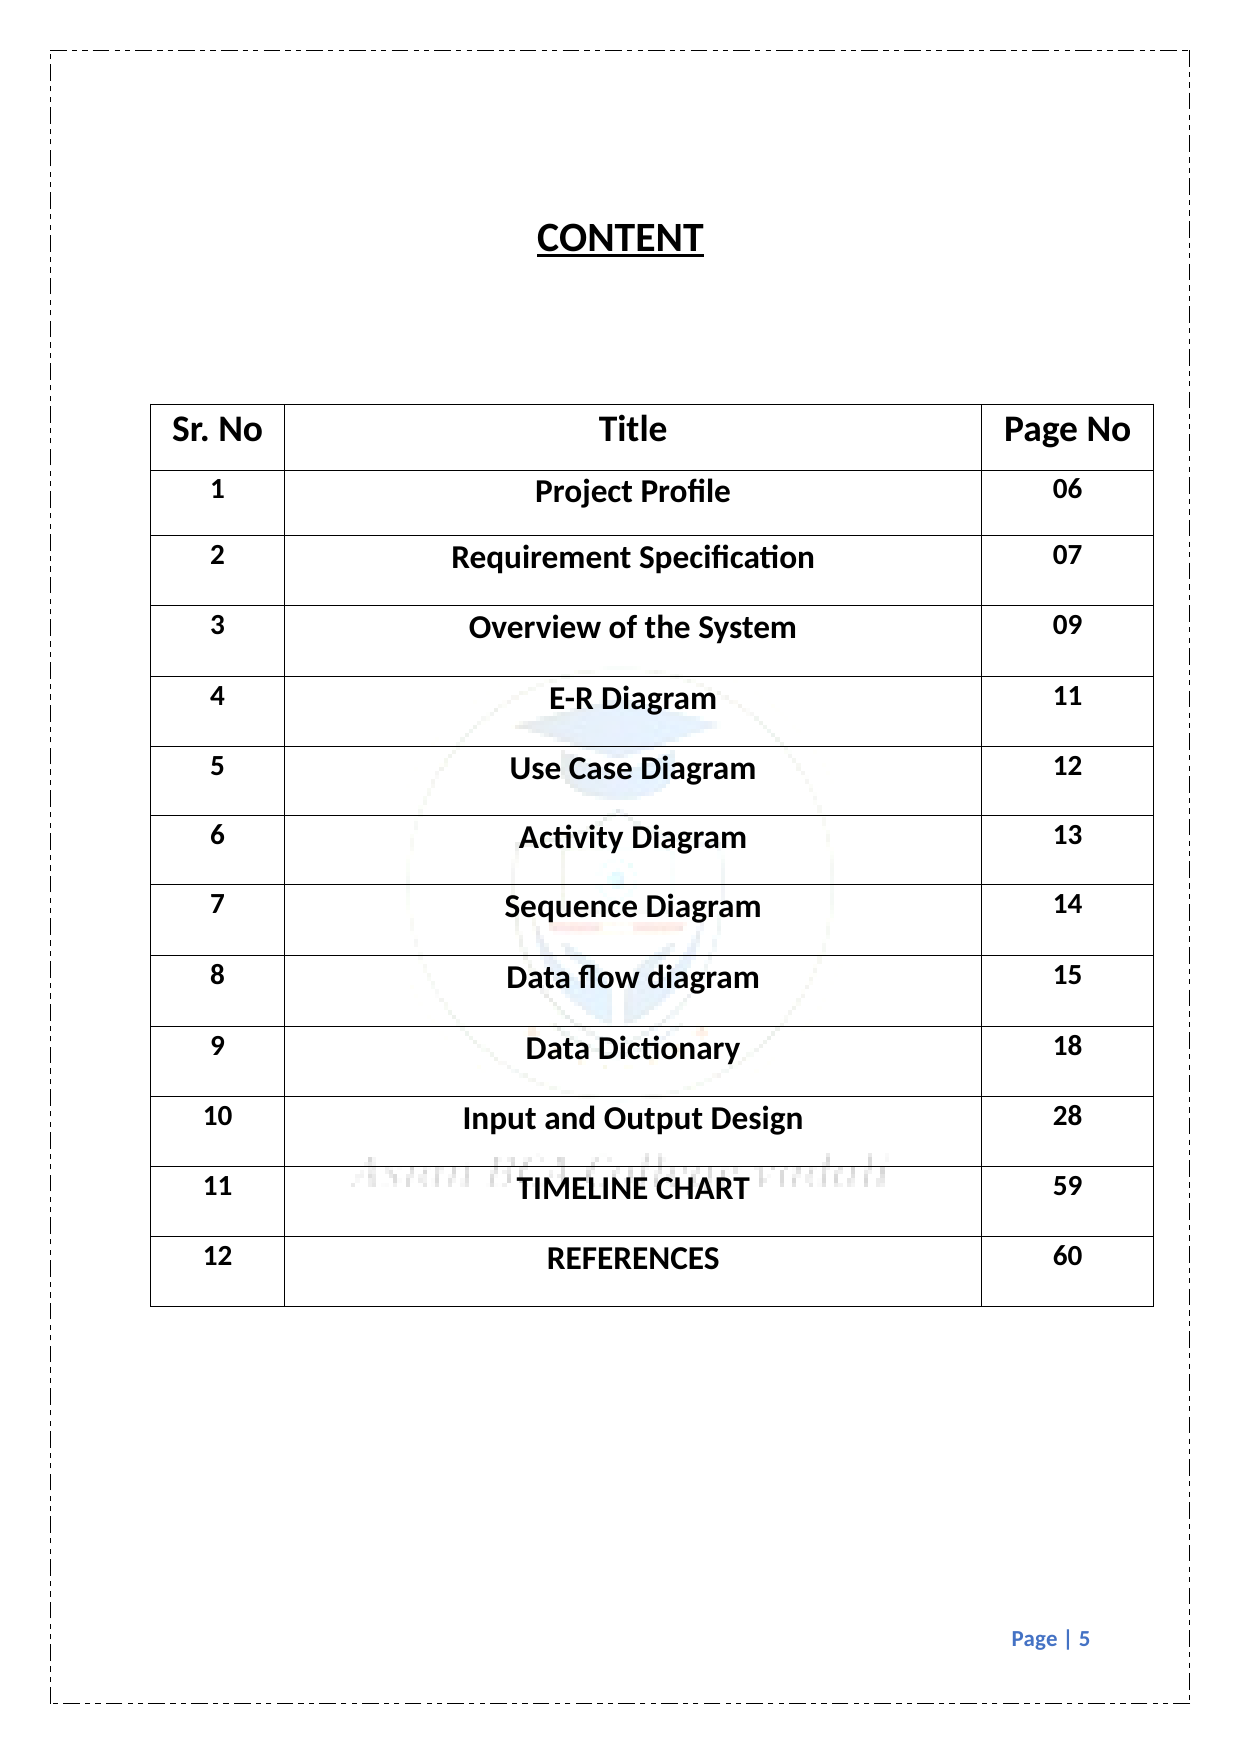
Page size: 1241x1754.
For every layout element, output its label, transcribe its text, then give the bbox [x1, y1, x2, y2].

table_cell 07 [982, 536, 1153, 605]
table_cell 11 [151, 1167, 284, 1236]
table_cell 06 [982, 471, 1153, 535]
table_cell 09 [982, 606, 1153, 676]
table_cell 11 [982, 677, 1153, 746]
table_cell 15 [982, 956, 1153, 1026]
table_cell Overview of the System [285, 606, 981, 676]
table_cell 28 [982, 1097, 1153, 1166]
table_cell Data flow diagram [285, 956, 981, 1026]
table_cell 12 [982, 747, 1153, 815]
table_cell Requirement Specification [285, 536, 981, 605]
table_cell 6 [151, 816, 284, 884]
table_cell Input and Output Design [285, 1097, 981, 1166]
table_cell 59 [982, 1167, 1153, 1236]
table_cell Activity Diagram [285, 816, 981, 884]
table_cell 3 [151, 606, 284, 676]
table_cell 4 [151, 677, 284, 746]
table_cell Sequence Diagram [285, 885, 981, 955]
table_cell 5 [151, 747, 284, 815]
table_cell 60 [982, 1237, 1153, 1306]
table_cell 2 [151, 536, 284, 605]
table_cell 7 [151, 885, 284, 955]
table_cell 8 [151, 956, 284, 1026]
table_cell 9 [151, 1027, 284, 1096]
table_header Title [285, 405, 981, 469]
table_cell 18 [982, 1027, 1153, 1096]
table_cell 1 [151, 471, 284, 535]
table_cell 10 [151, 1097, 284, 1166]
table_cell TIMELINE CHART [285, 1167, 981, 1236]
table_cell REFERENCES [285, 1237, 981, 1306]
table_cell 12 [151, 1237, 284, 1306]
table_cell Use Case Diagram [285, 747, 981, 815]
table_header Page No [982, 405, 1153, 469]
table_cell Data Dictionary [285, 1027, 981, 1096]
table_cell 14 [982, 885, 1153, 955]
table_cell Project Profile [285, 471, 981, 535]
table_header Sr. No [151, 405, 284, 469]
table_cell 13 [982, 816, 1153, 884]
text CONTENT [150, 211, 1090, 261]
table_cell E-R Diagram [285, 677, 981, 746]
